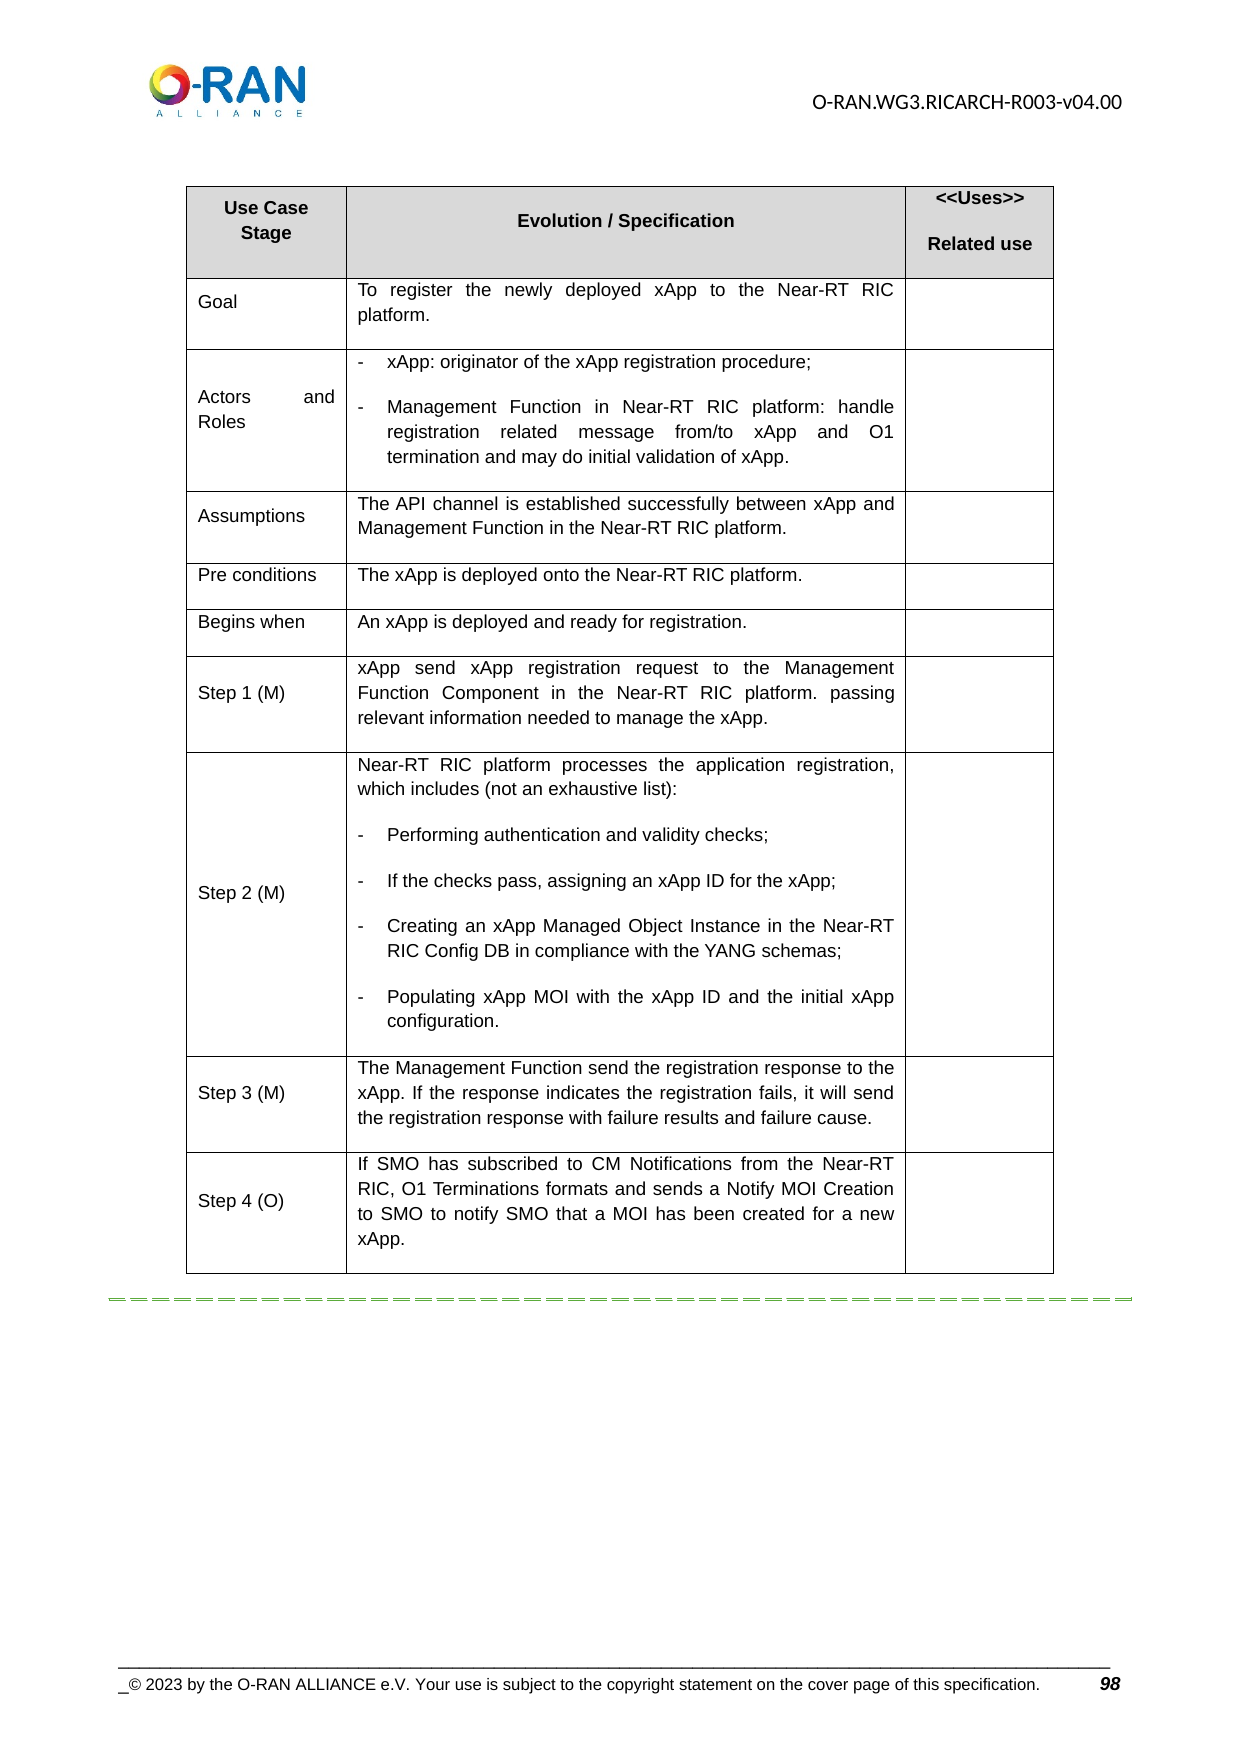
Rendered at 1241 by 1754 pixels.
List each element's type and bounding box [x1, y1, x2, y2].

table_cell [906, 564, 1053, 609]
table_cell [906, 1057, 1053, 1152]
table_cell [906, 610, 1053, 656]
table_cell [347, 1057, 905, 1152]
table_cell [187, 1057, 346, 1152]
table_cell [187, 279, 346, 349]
picture [139, 51, 315, 123]
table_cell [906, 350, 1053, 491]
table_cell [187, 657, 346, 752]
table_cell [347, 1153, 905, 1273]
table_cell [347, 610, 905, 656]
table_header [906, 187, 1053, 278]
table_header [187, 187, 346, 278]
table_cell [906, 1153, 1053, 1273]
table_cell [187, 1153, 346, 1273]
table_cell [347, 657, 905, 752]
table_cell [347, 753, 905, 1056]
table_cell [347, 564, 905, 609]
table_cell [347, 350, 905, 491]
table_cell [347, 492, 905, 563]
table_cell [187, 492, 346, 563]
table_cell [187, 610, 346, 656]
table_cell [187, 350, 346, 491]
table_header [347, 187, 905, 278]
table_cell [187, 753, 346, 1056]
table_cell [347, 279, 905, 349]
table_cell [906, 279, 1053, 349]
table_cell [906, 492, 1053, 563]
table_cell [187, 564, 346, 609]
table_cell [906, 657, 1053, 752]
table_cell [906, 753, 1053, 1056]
